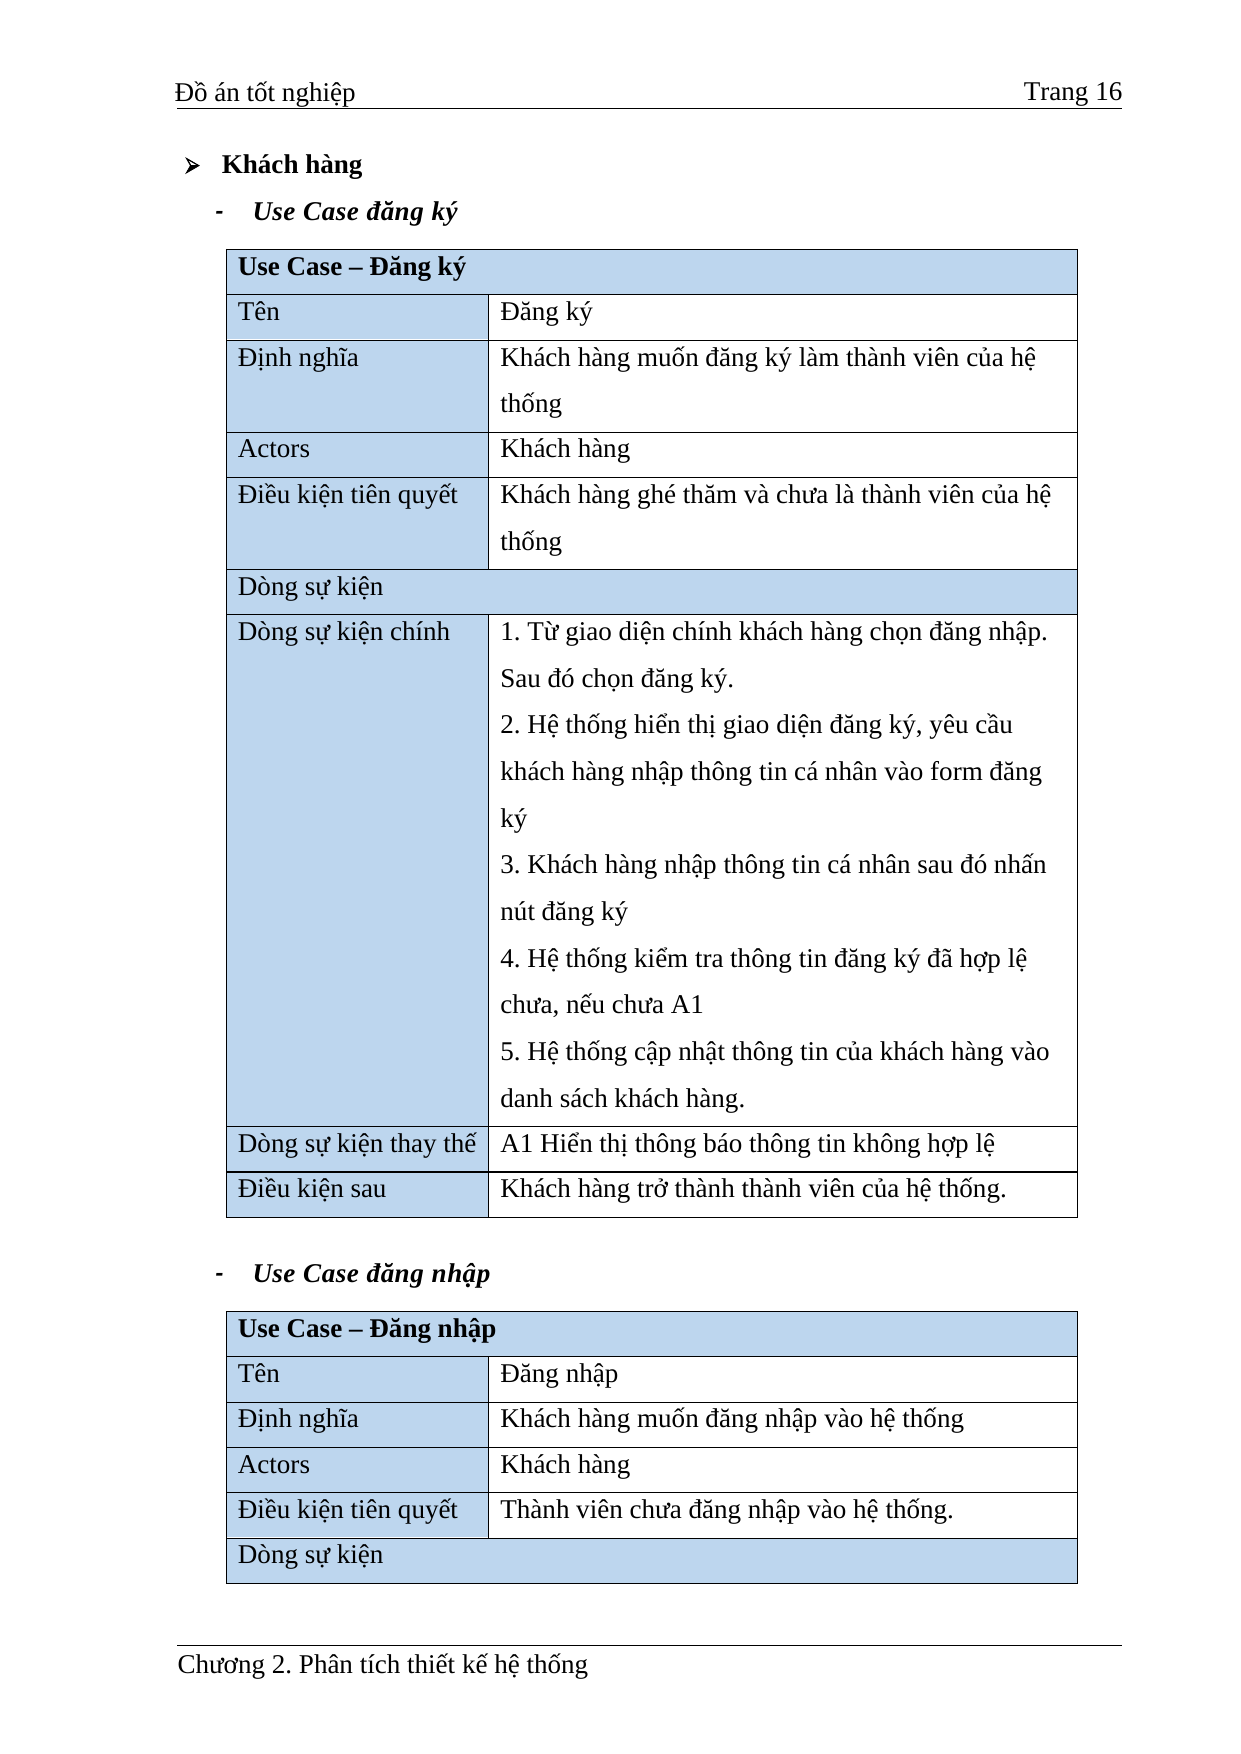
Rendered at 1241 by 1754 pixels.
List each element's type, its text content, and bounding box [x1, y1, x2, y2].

table_cell Định nghĩa [227, 1403, 488, 1447]
table_cell Dòng sự kiện chính [227, 615, 488, 1126]
table_cell Actors [227, 1448, 488, 1492]
table_cell Actors [227, 433, 488, 477]
table_cell Khách hàng muốn đăng nhập vào hệ thống [489, 1403, 1077, 1447]
table_cell Đăng ký [489, 295, 1077, 339]
list Khách hàng [184, 148, 1122, 179]
table_cell Định nghĩa [227, 341, 488, 432]
list Use Case đăng ký [215, 194, 1122, 227]
table_header Use Case – Đăng nhập [227, 1312, 1077, 1356]
table_cell Dòng sự kiện thay thế [227, 1127, 488, 1171]
table_cell Khách hàng [489, 1448, 1077, 1492]
table_cell Đăng nhập [489, 1357, 1077, 1402]
table_cell Điều kiện tiên quyết [227, 1493, 488, 1537]
table_cell A1 Hiển thị thông báo thông tin không hợp lệ [489, 1127, 1077, 1171]
table_cell Khách hàng [489, 433, 1077, 477]
table_cell 1. Từ giao diện chính khách hàng chọn đăng nhập. Sau đó chọn đăng ký. 2. Hệ thống hiển thị giao diện đăng ký, yêu cầu khách hàng nhập thông tin cá nhân vào form đăng ký 3. Khách hàng nhập thông tin cá nhân sau đó nhấn nút đăng ký 4. Hệ thống kiểm tra thông tin đăng ký đã hợp lệ chưa, nếu chưa A1 5. Hệ thống cập nhật thông tin của khách hàng vào danh sách khách hàng. [489, 615, 1077, 1126]
table_cell Dòng sự kiện [227, 1539, 1077, 1583]
table_cell Thành viên chưa đăng nhập vào hệ thống. [489, 1493, 1077, 1537]
table_header Use Case – Đăng ký [227, 250, 1077, 294]
table_cell Điều kiện sau [227, 1173, 488, 1217]
table_cell Dòng sự kiện [227, 570, 1077, 614]
list Use Case đăng nhập [215, 1256, 1122, 1289]
table_cell Tên [227, 1357, 488, 1402]
table_cell Khách hàng muốn đăng ký làm thành viên của hệ thống [489, 341, 1077, 432]
table_cell Tên [227, 295, 488, 339]
table_cell Điều kiện tiên quyết [227, 478, 488, 569]
table_cell Khách hàng trở thành thành viên của hệ thống. [489, 1173, 1077, 1217]
table_cell Khách hàng ghé thăm và chưa là thành viên của hệ thống [489, 478, 1077, 569]
